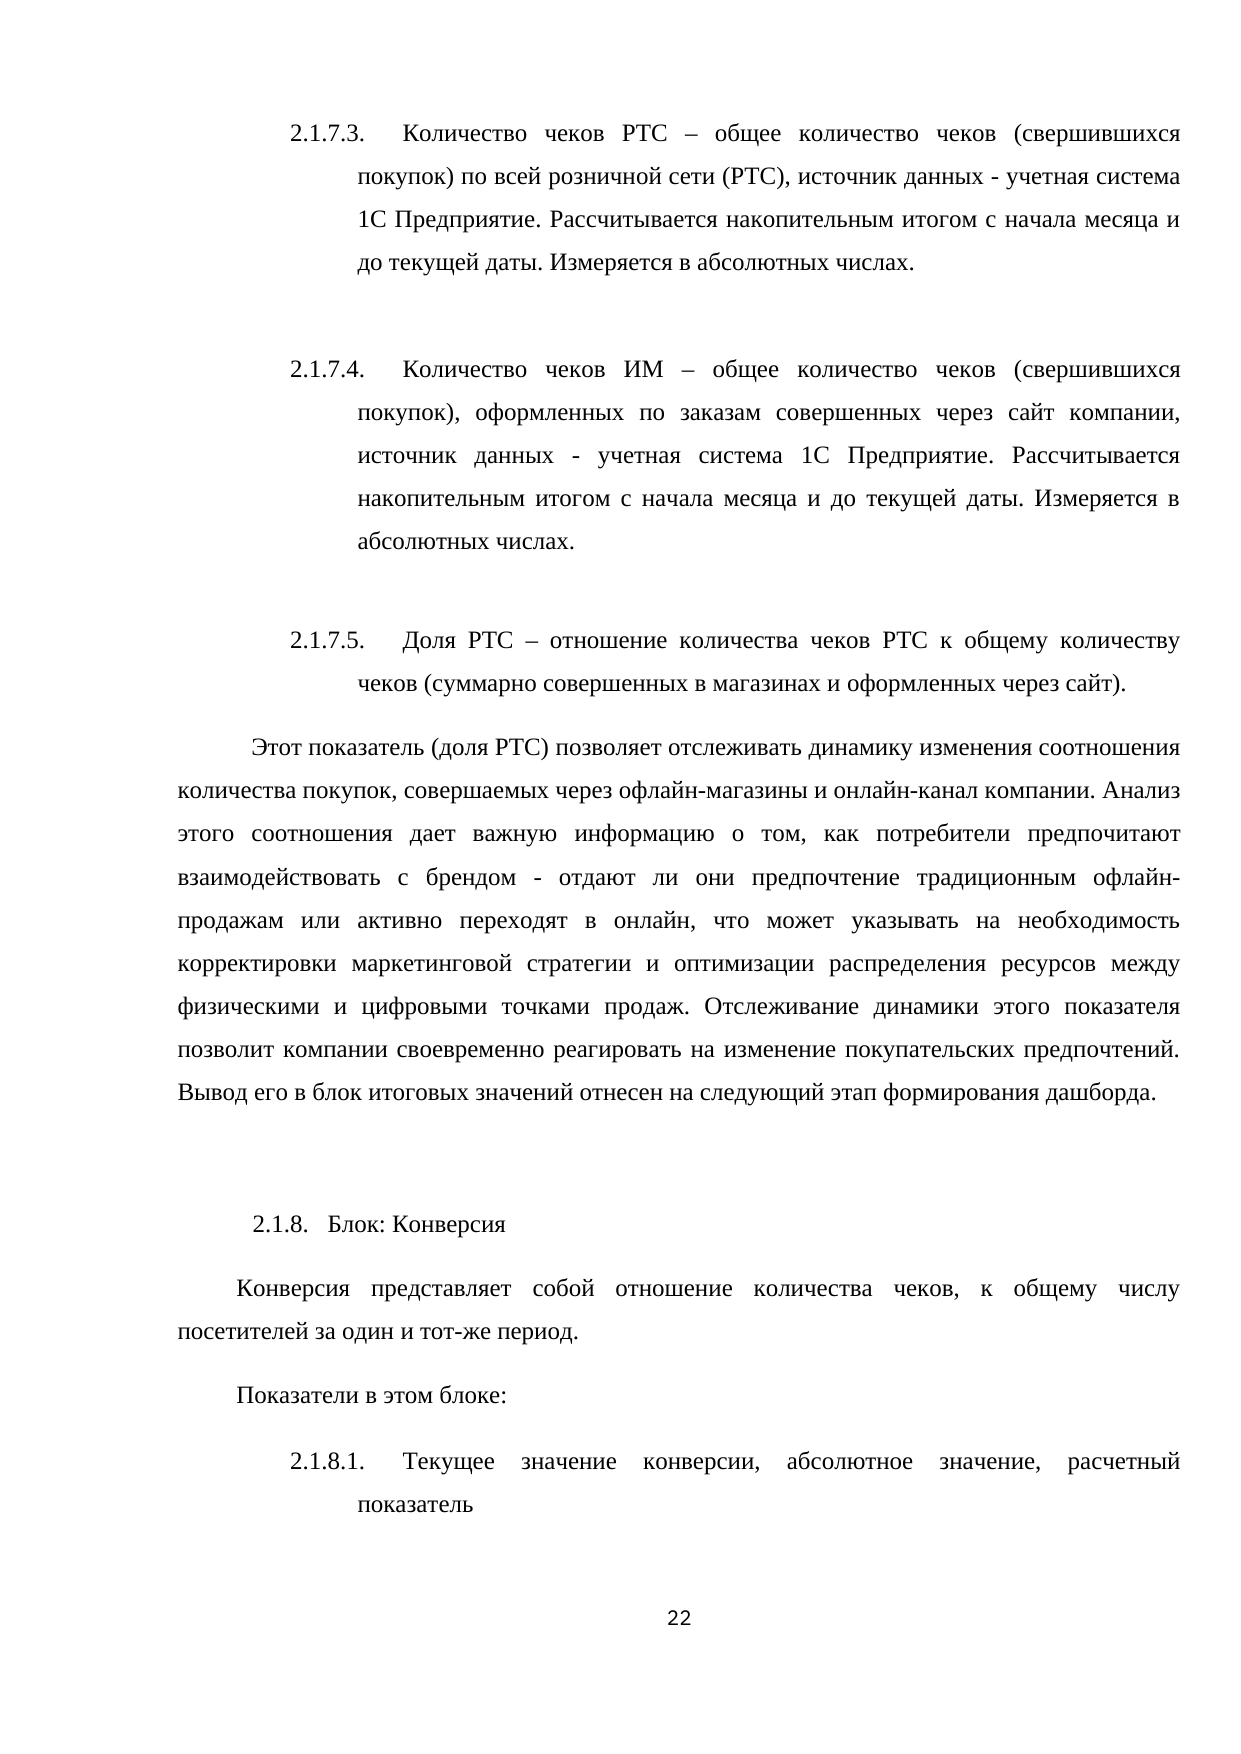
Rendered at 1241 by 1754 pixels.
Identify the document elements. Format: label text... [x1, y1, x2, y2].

subtitle Блок: Конверсия [252, 1209, 1181, 1238]
subtitle Количество чеков ИМ – общее количество чеков (свершившихся покупок), оформленных по заказам совершенных через сайт компании, источник данных - учетная система 1С Предприятие. Рассчитывается накопительным итогом с начала месяца и до текущей даты. Измеряется в абсолютных числах. [290, 354, 1181, 555]
text Этот показатель (доля РТС) позволяет отслеживать динамику изменения соотношения количества покупок, совершаемых через офлайн-магазины и онлайн-канал компании. Анализ этого соотношения дает важную информацию о том, как потребители предпочитают взаимодействовать с брендом - отдают ли они предпочтение традиционным офлайн-продажам или активно переходят в онлайн, что может указывать на необходимость корректировки маркетинговой стратегии и оптимизации распределения ресурсов между физическими и цифровыми точками продаж. Отслеживание динамики этого показателя позволит компании своевременно реагировать на изменение покупательских предпочтений. Вывод его в блок итоговых значений отнесен на следующий этап формирования дашборда. [177, 732, 1181, 1106]
text Конверсия представляет собой отношение количества чеков, к общему числу посетителей за один и тот-же период. [177, 1273, 1181, 1345]
subtitle Текущее значение конверсии, абсолютное значение, расчетный показатель [290, 1446, 1181, 1518]
text Показатели в этом блоке: [236, 1380, 1181, 1409]
subtitle Доля РТС – отношение количества чеков РТС к общему количеству чеков (суммарно совершенных в магазинах и оформленных через сайт). [290, 625, 1181, 697]
subtitle Количество чеков РТС – общее количество чеков (свершившихся покупок) по всей розничной сети (РТС), источник данных - учетная система 1С Предприятие. Рассчитывается накопительным итогом с начала месяца и до текущей даты. Измеряется в абсолютных числах. [290, 118, 1181, 276]
